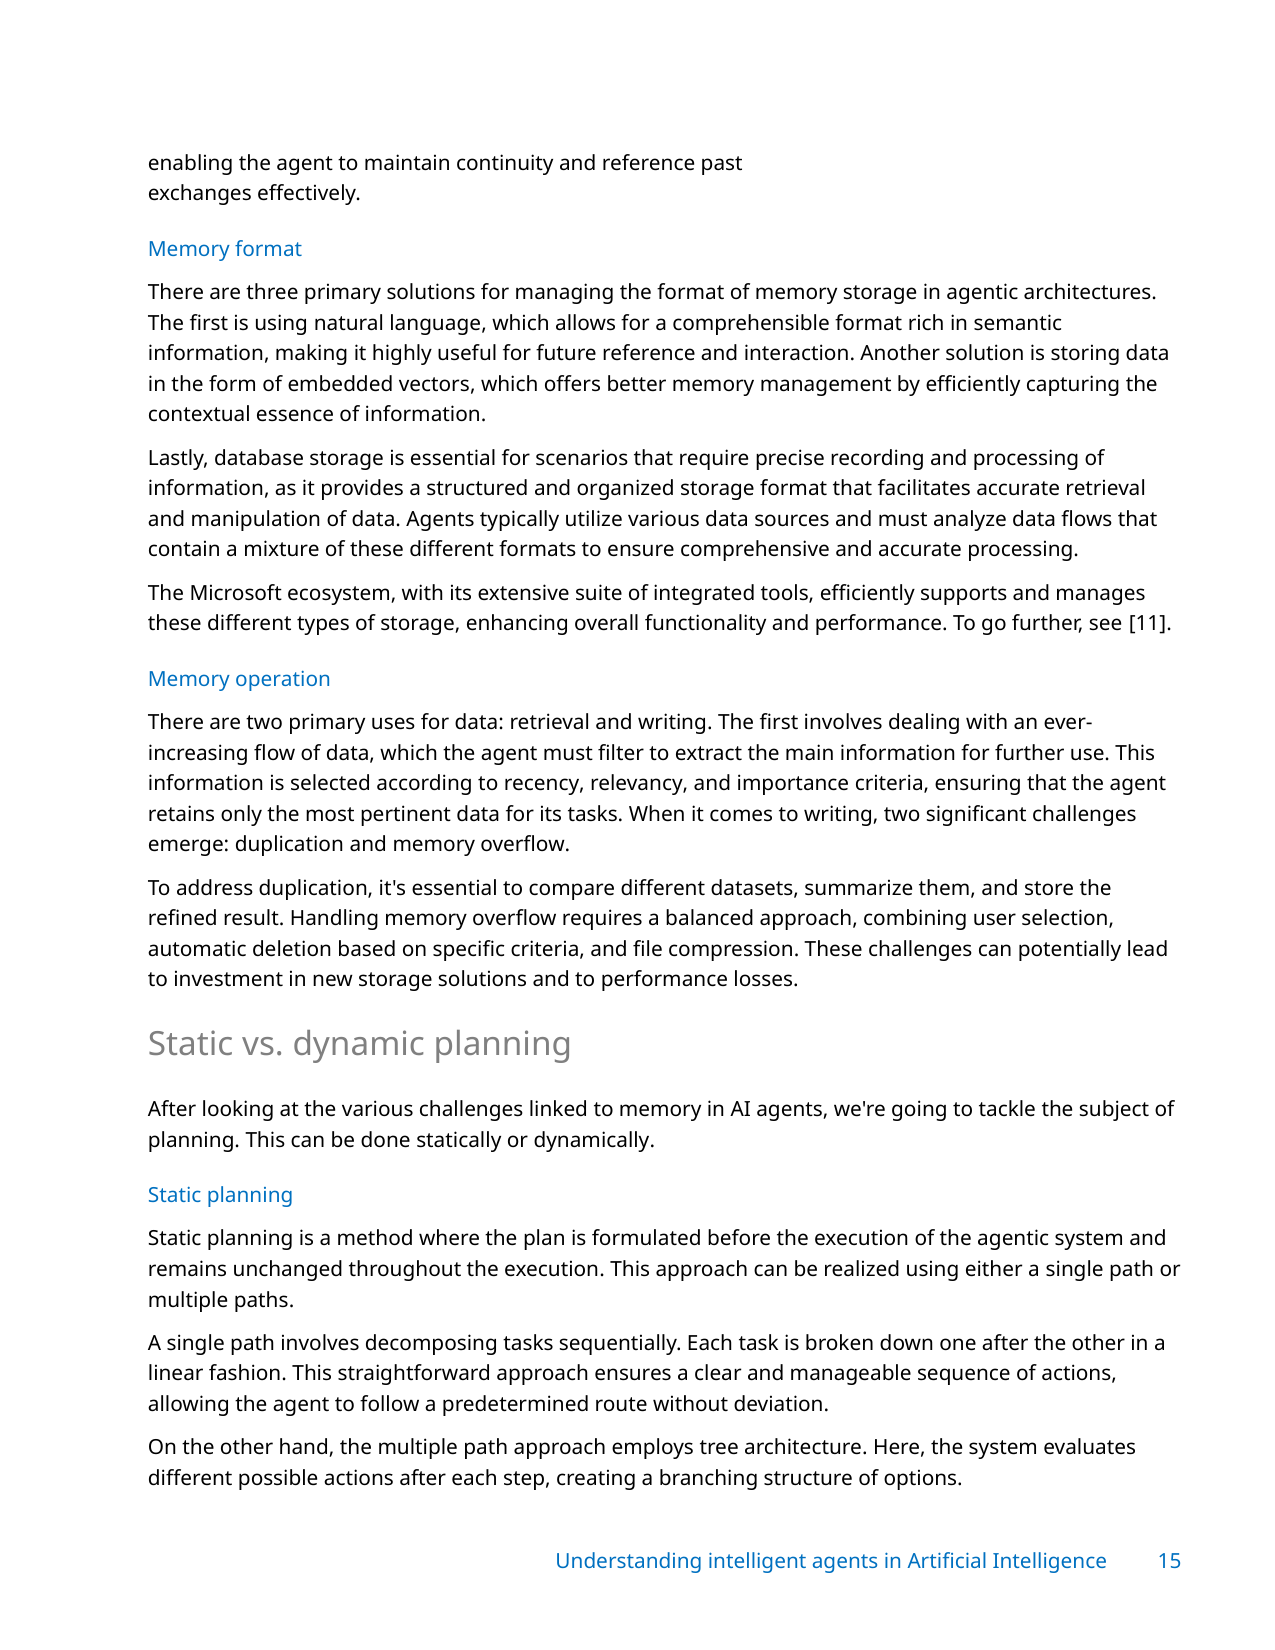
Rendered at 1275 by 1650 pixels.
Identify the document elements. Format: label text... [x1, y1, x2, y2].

text There are three primary solutions for managing the format of memory storage in agentic architectures. The first is using natural language, which allows for a comprehensible format rich in semantic information, making it highly useful for future reference and interaction. Another solution is storing data in the form of embedded vectors, which offers better memory management by efficiently capturing the contextual essence of information. [148, 277, 1181, 428]
text There are two primary uses for data: retrieval and writing. The first involves dealing with an ever-increasing flow of data, which the agent must filter to extract the main information for further use. This information is selected according to recency, relevancy, and importance criteria, ensuring that the agent retains only the most pertinent data for its tasks. When it comes to writing, two significant challenges emerge: duplication and memory overflow. [148, 707, 1181, 858]
text The Microsoft ecosystem, with its extensive suite of integrated tools, efficiently supports and manages these different types of storage, enhancing overall functionality and performance. To go further, see . [148, 578, 1181, 637]
text A single path involves decomposing tasks sequentially. Each task is broken down one after the other in a linear fashion. This straightforward approach ensures a clear and manageable sequence of actions, allowing the agent to follow a predetermined route without deviation. [148, 1328, 1181, 1417]
subtitle Static planning [148, 1180, 1181, 1209]
subtitle Static vs. dynamic planning [148, 1020, 1181, 1066]
text After looking at the various challenges linked to memory in AI agents, we're going to tackle the subject of planning. This can be done statically or dynamically. [148, 1094, 1181, 1153]
subtitle Memory operation [148, 664, 1181, 692]
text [148, 148, 806, 207]
subtitle Memory format [148, 234, 1181, 262]
text To address duplication, it's essential to compare different datasets, summarize them, and store the refined result. Handling memory overflow requires a balanced approach, combining user selection, automatic deletion based on specific criteria, and file compression. These challenges can potentially lead to investment in new storage solutions and to performance losses. [148, 873, 1181, 993]
text On the other hand, the multiple path approach employs tree architecture. Here, the system evaluates different possible actions after each step, creating a branching structure of options. [148, 1432, 1181, 1491]
text Static planning is a method where the plan is formulated before the execution of the agentic system and remains unchanged throughout the execution. This approach can be realized using either a single path or multiple paths. [148, 1223, 1181, 1313]
text Lastly, database storage is essential for scenarios that require precise recording and processing of information, as it provides a structured and organized storage format that facilitates accurate retrieval and manipulation of data. Agents typically utilize various data sources and must analyze data flows that contain a mixture of these different formats to ensure comprehensive and accurate processing. [148, 443, 1181, 563]
